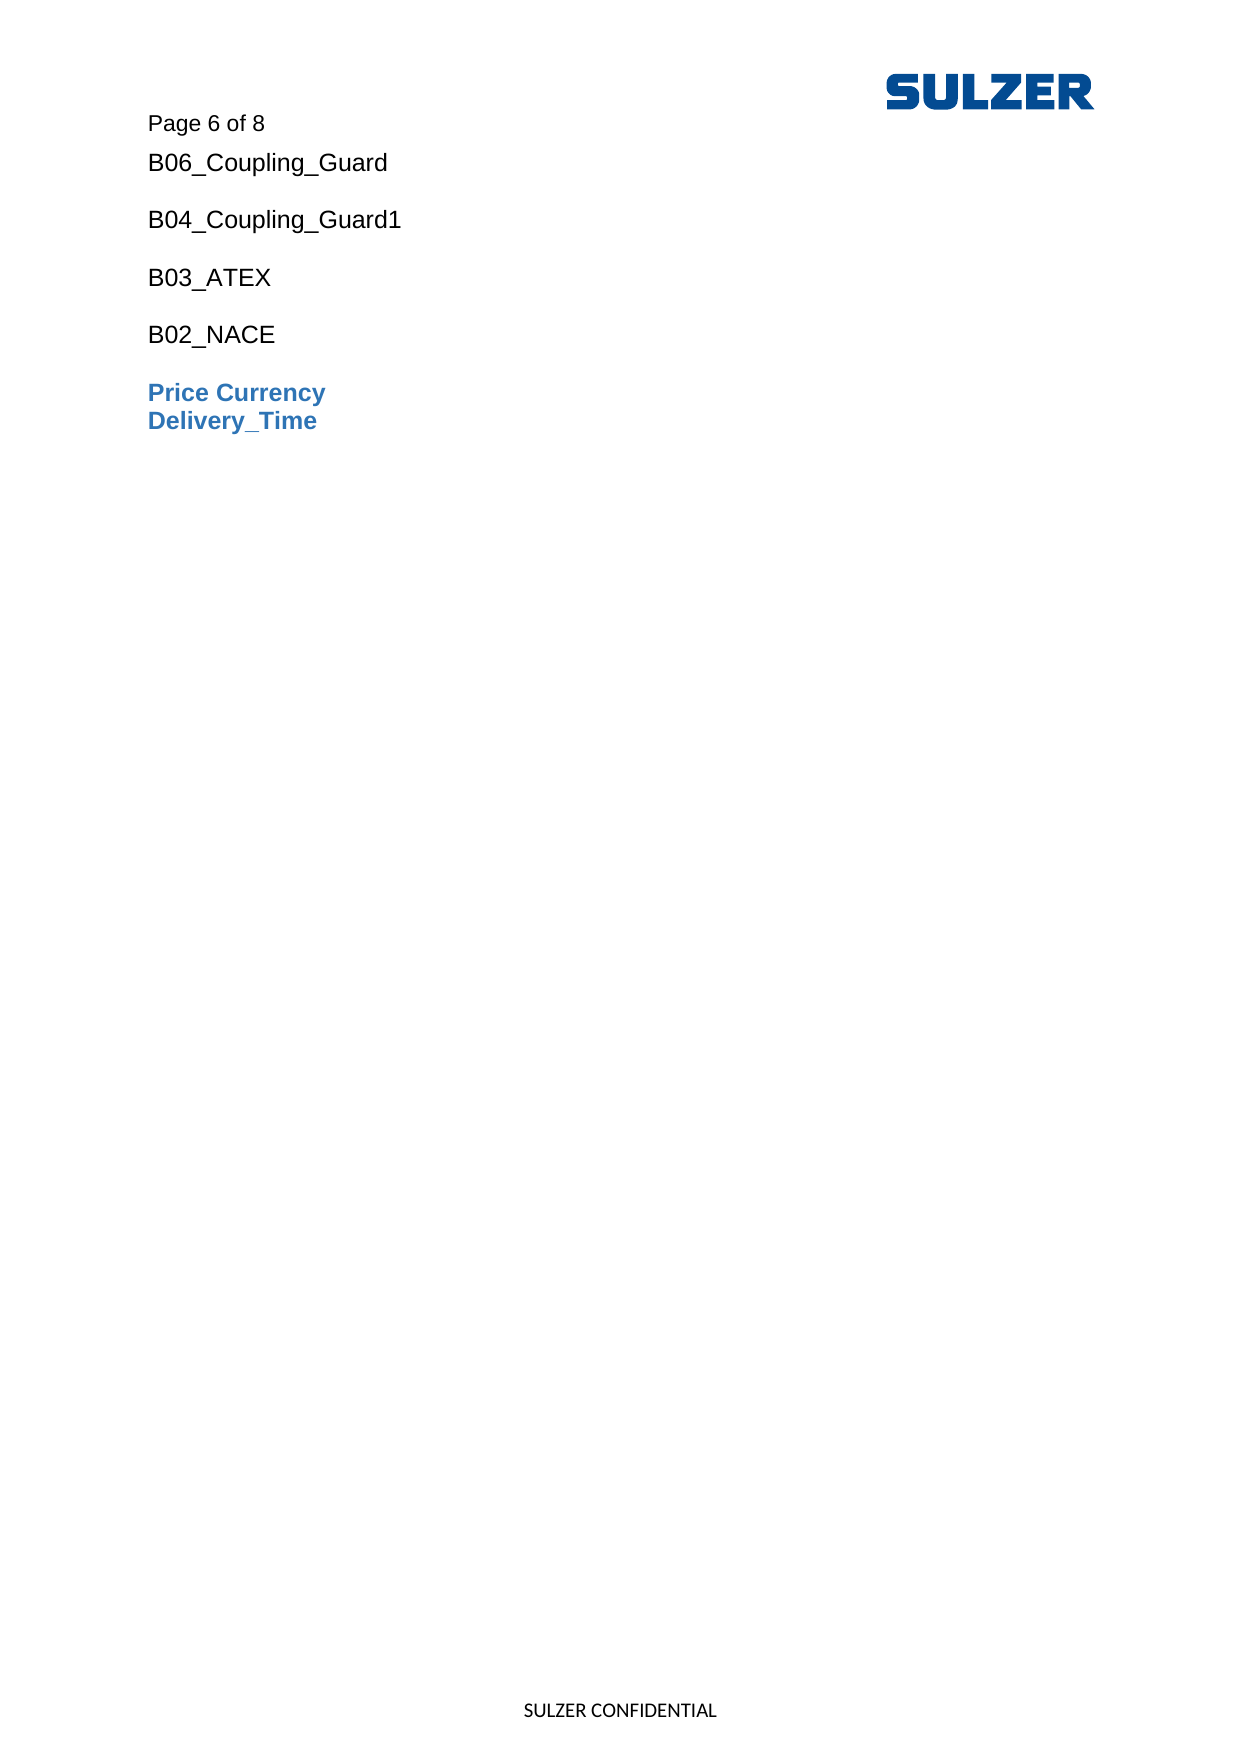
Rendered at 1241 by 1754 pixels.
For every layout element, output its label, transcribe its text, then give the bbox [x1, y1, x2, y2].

text B03_ATEX [148, 263, 1093, 291]
text Price Currency [148, 378, 1093, 406]
text B04_Coupling_Guard1 [148, 205, 1093, 234]
text B02_NACE [148, 320, 1093, 349]
text Delivery_Time [148, 406, 1093, 435]
text B06_Coupling_Guard [148, 148, 1093, 176]
